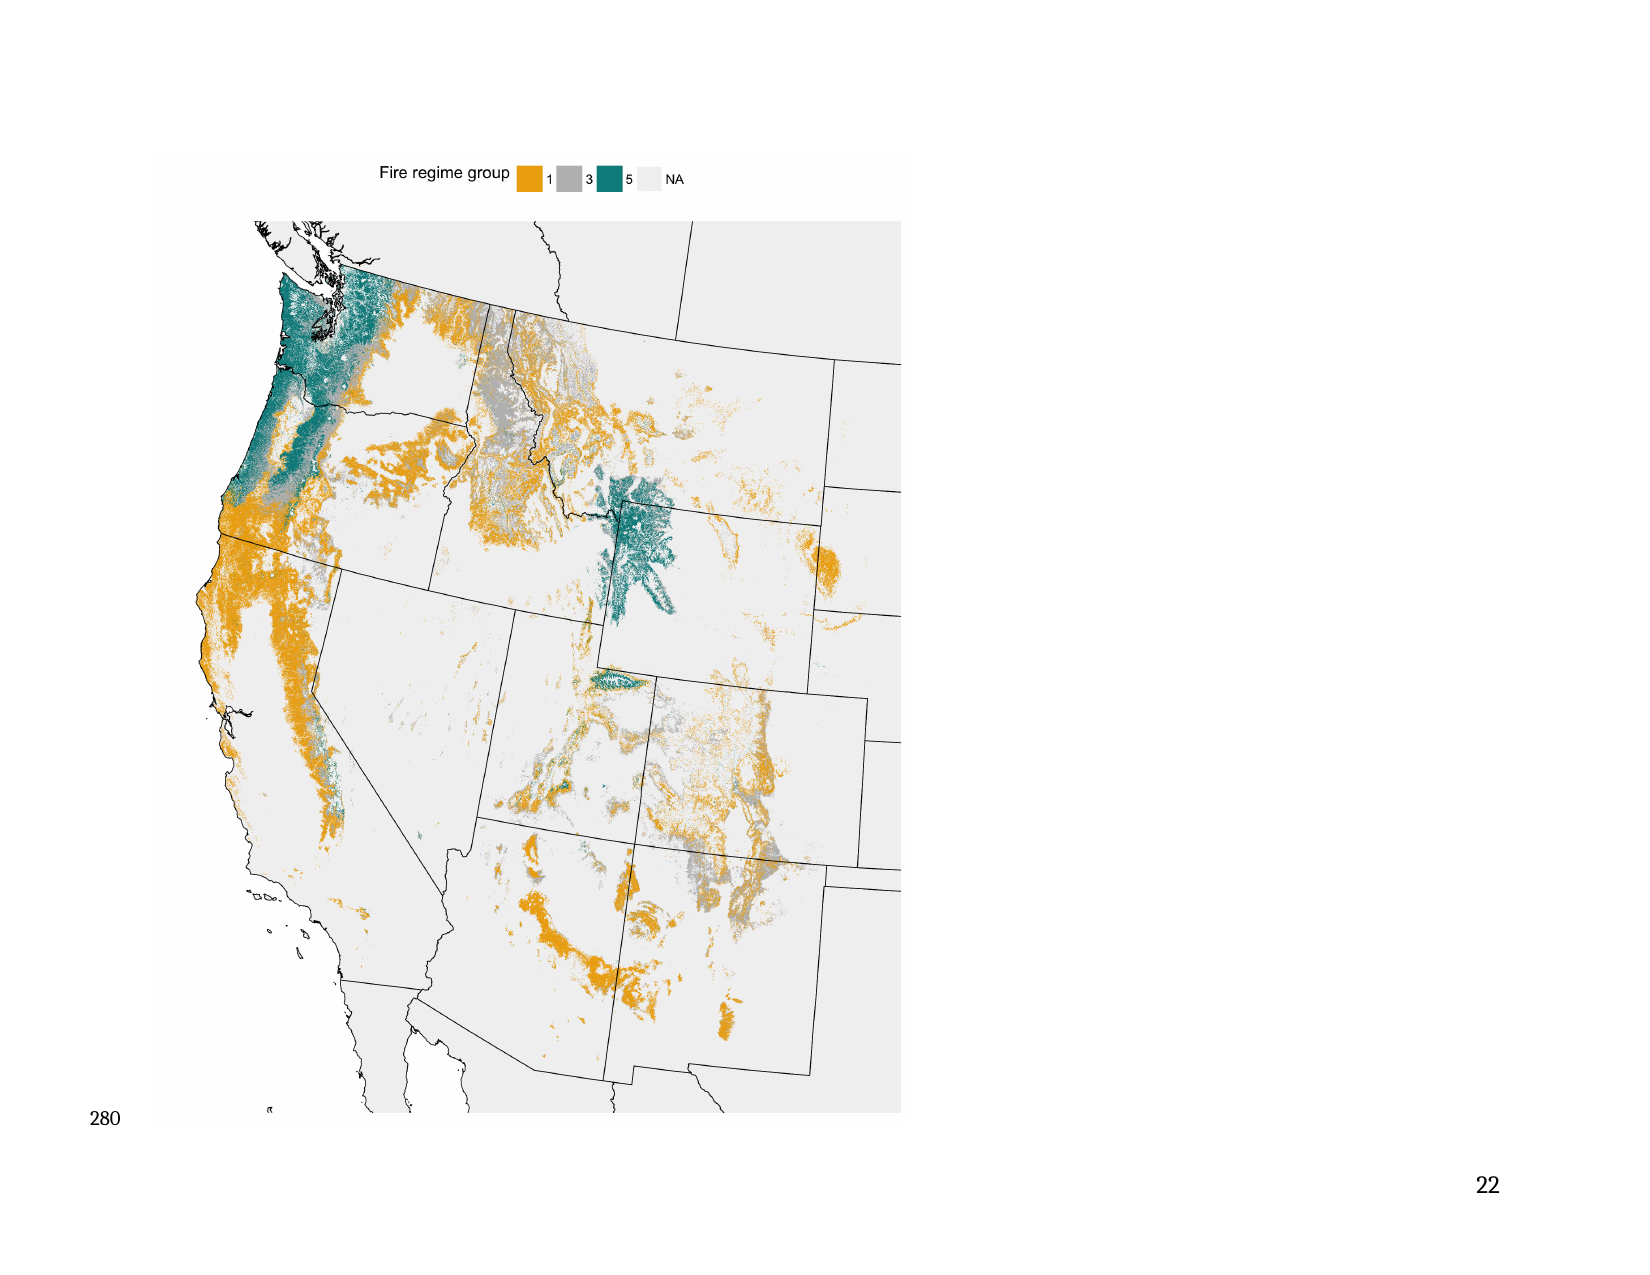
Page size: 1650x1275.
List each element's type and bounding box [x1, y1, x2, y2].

picture [150, 150, 909, 1125]
